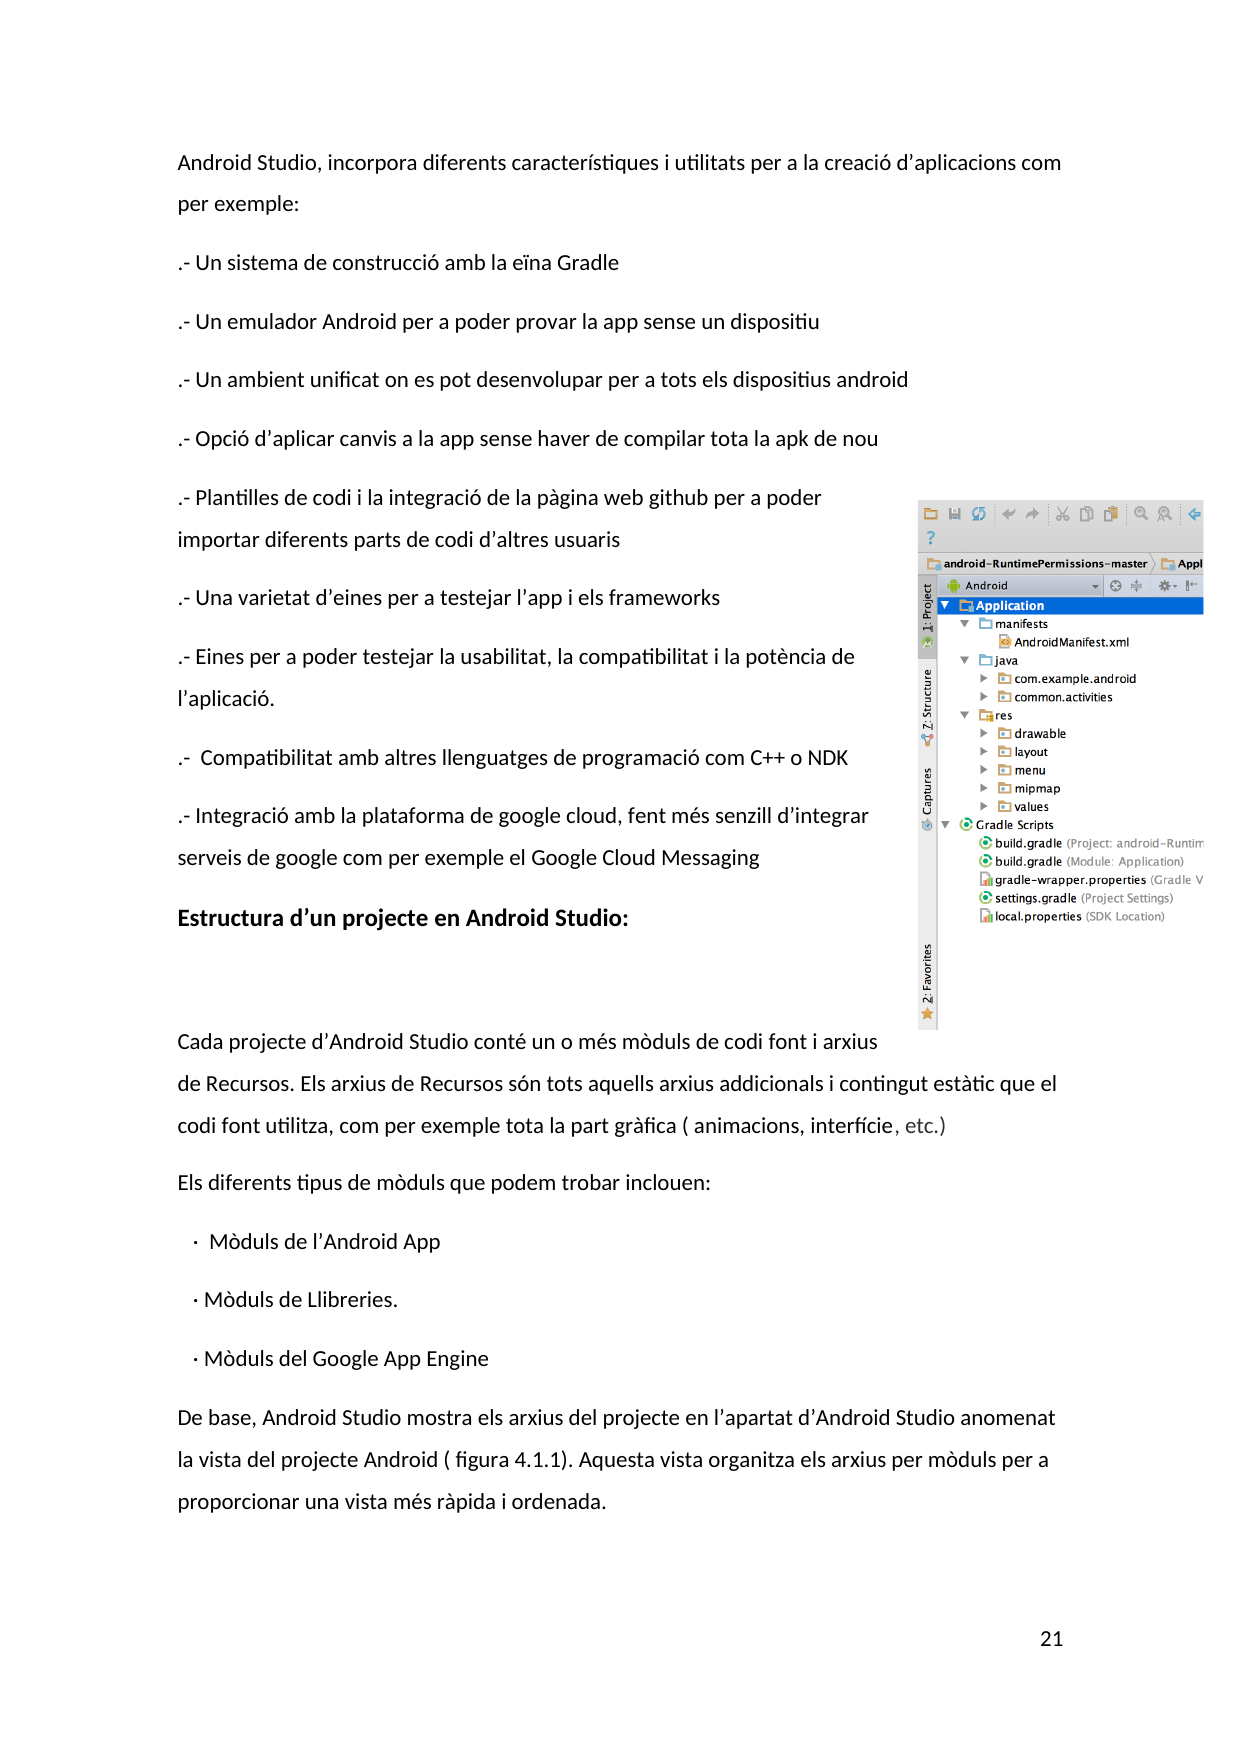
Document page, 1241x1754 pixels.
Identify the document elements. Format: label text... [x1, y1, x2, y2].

text · Mòduls de l’Android App [177, 1227, 1063, 1255]
text .- Un ambient unificat on es pot desenvolupar per a tots els dispositius android [177, 366, 1063, 393]
text .- Un emulador Android per a poder provar la app sense un dispositiu [177, 307, 1063, 335]
text De base, Android Studio mostra els arxius del projecte en l’apartat d’Android Studio anomenat la vista del projecte Android ( figura 4.1.1). Aquesta vista organitza els arxius per mòduls per a proporcionar una vista més ràpida i ordenada. [177, 1403, 1063, 1515]
text Els diferents tipus de mòduls que podem trobar inclouen: [177, 1168, 1063, 1196]
text .- Plantilles de codi i la integració de la pàgina web github per a poder importar diferents parts de codi d’altres usuaris [177, 483, 1063, 553]
text Estructura d’un projecte en Android Studio: [177, 902, 917, 932]
text .- Un sistema de construcció amb la eïna Gradle [177, 248, 1063, 276]
text .- Opció d’aplicar canvis a la app sense haver de compilar tota la apk de nou [177, 424, 1063, 452]
picture [917, 500, 1204, 1030]
text Android Studio, incorpora diferents característiques i utilitats per a la creació d’aplicacions com per exemple: [177, 148, 1063, 218]
text .- Integració amb la plataforma de google cloud, fent més senzill d’integrar serveis de google com per exemple el Google Cloud Messaging [177, 801, 917, 871]
text · Mòduls de Llibreries. [177, 1286, 1063, 1314]
text .- Compatibilitat amb altres llenguatges de programació com C++ o NDK [177, 743, 917, 771]
text Cada projecte d’Android Studio conté un o més mòduls de codi font i arxius de Recursos. Els arxius de Recursos són tots aquells arxius addicionals i contingut estàtic que el codi font utilitza, com per exemple tota la part gràfica ( animacions, interfície, etc.) [177, 1027, 1063, 1139]
text · Mòduls del Google App Engine [177, 1344, 1063, 1372]
text .- Eines per a poder testejar la usabilitat, la compatibilitat i la potència de l’aplicació. [177, 642, 917, 712]
text .- Una varietat d’eines per a testejar l’app i els frameworks [177, 583, 917, 611]
